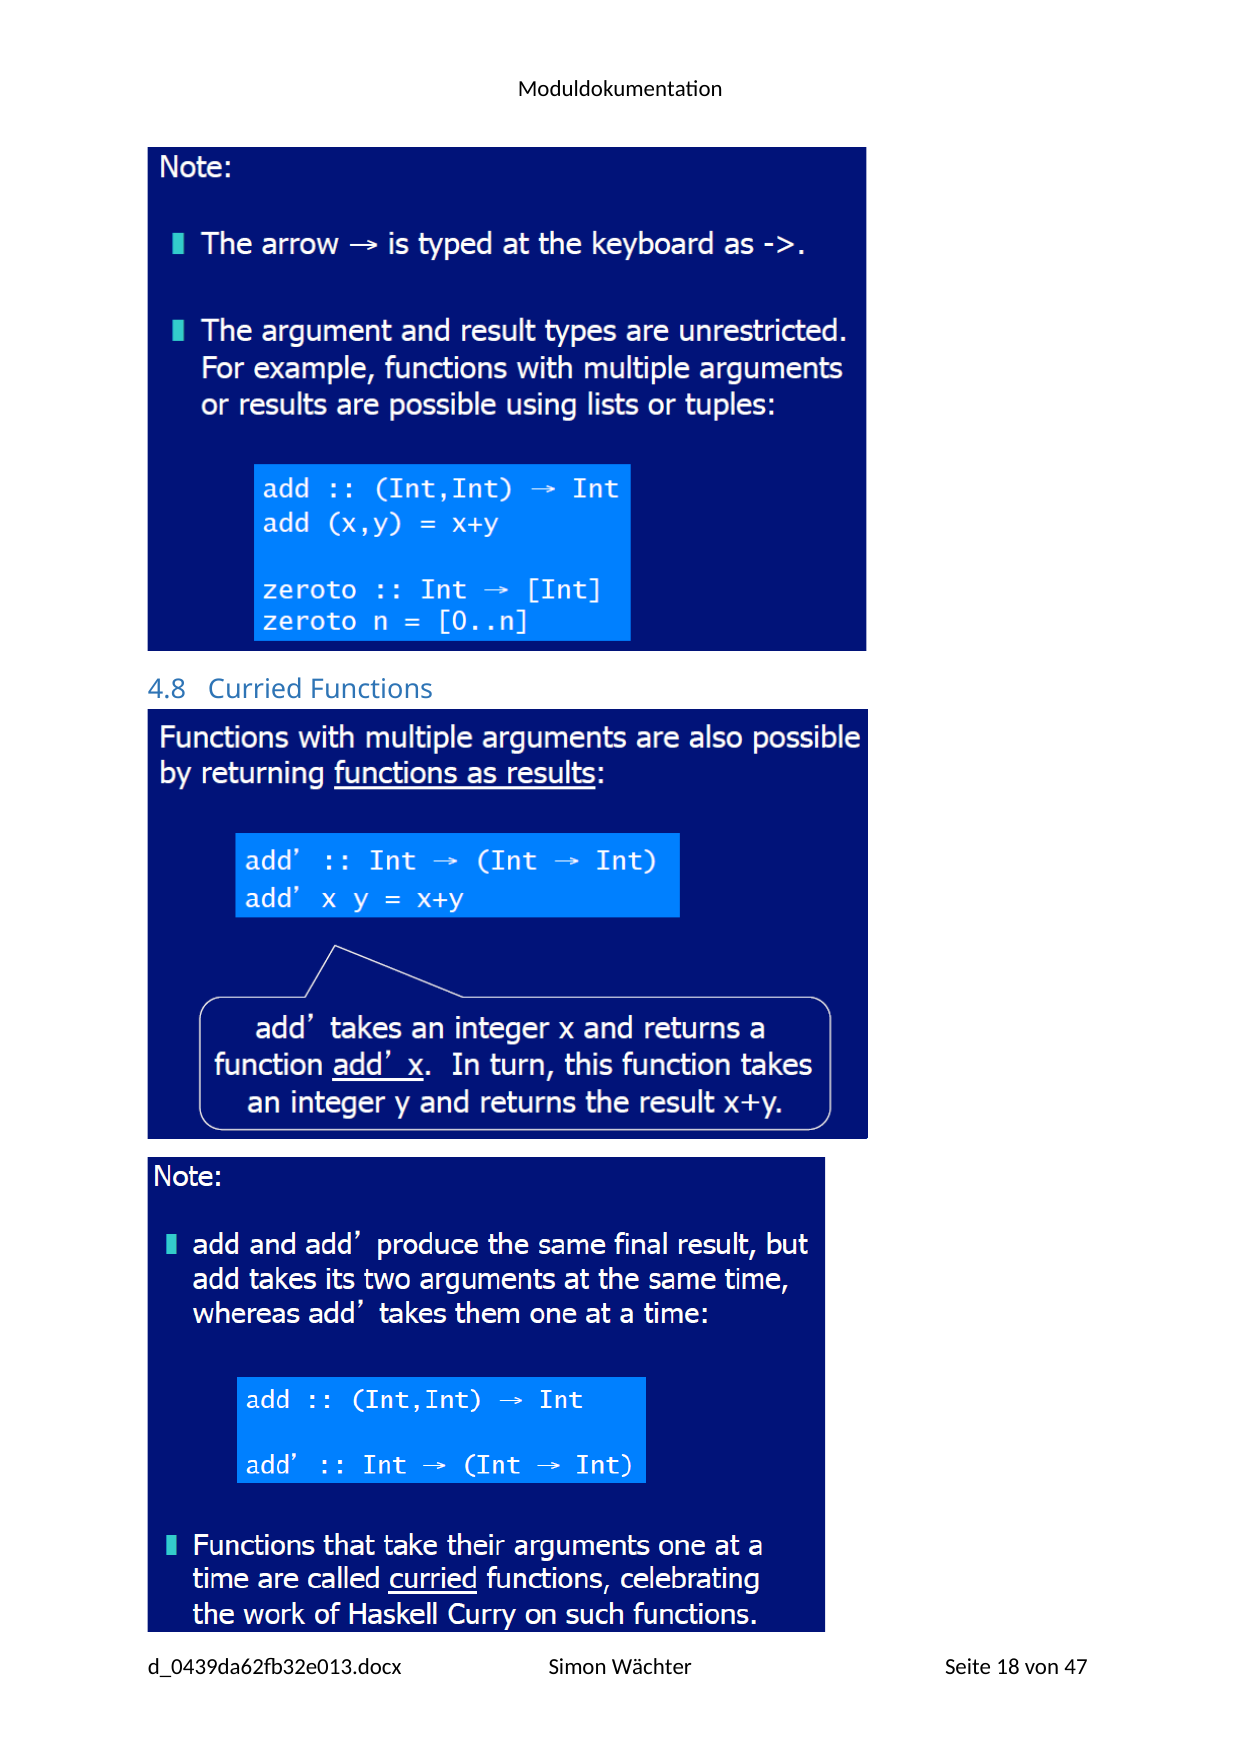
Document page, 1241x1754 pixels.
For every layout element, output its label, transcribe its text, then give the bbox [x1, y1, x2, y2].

picture [147, 709, 868, 1139]
picture [147, 1157, 826, 1632]
subtitle Curried Functions [148, 669, 1093, 706]
picture [147, 147, 867, 651]
